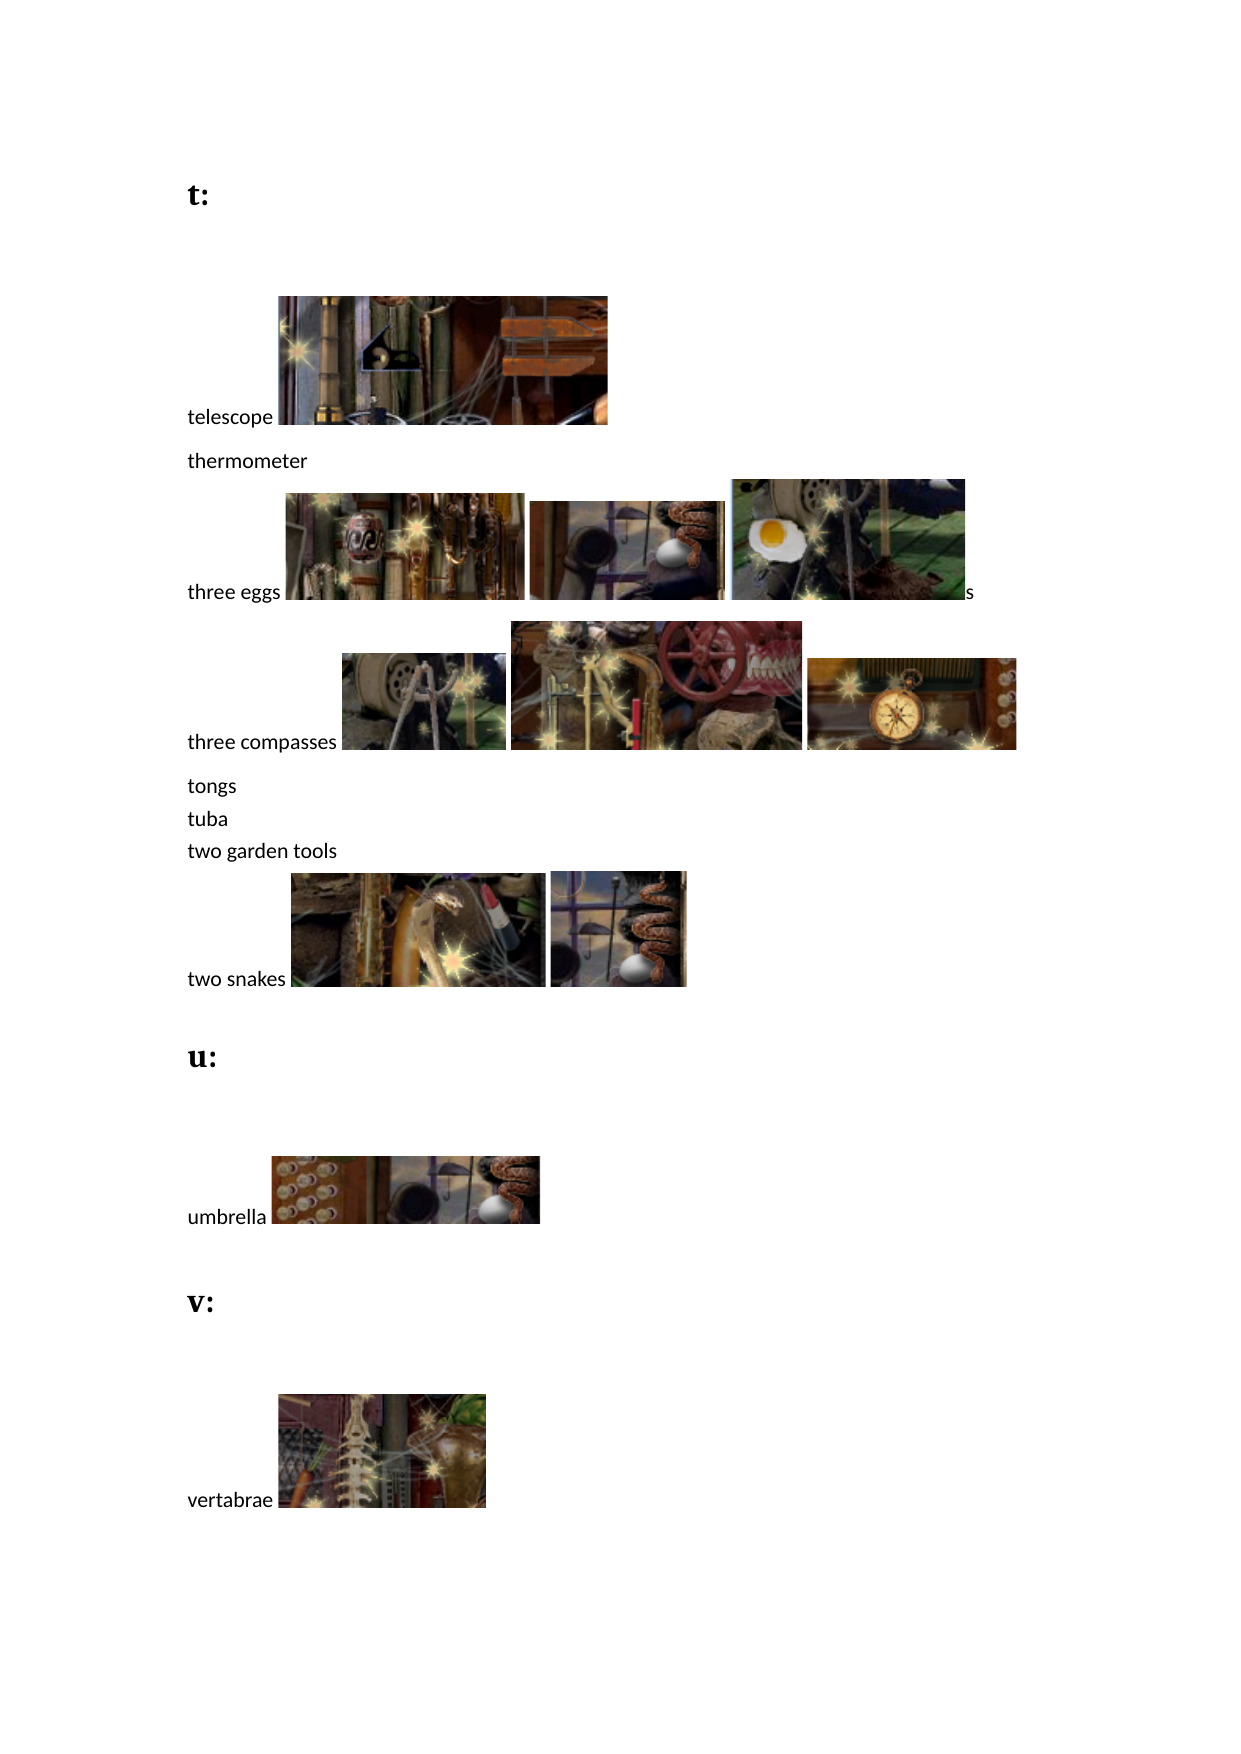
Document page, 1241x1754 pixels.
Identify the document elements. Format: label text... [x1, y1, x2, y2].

subtitle v: [187, 1269, 1053, 1334]
picture [277, 296, 608, 425]
text umbrella [187, 1144, 1053, 1242]
picture [278, 1394, 486, 1508]
text tuba [187, 802, 1053, 834]
text two garden tools [187, 834, 1053, 867]
subtitle t: [187, 162, 1053, 227]
picture [271, 1156, 541, 1224]
picture [511, 621, 803, 750]
text tongs [187, 769, 1053, 802]
picture [342, 653, 506, 750]
text thermometer [187, 444, 1053, 477]
picture [529, 501, 725, 600]
text vertabrae [187, 1389, 1053, 1519]
picture [550, 871, 687, 987]
picture [291, 873, 546, 987]
picture [807, 658, 1017, 750]
subtitle u: [187, 1024, 1053, 1089]
picture [285, 493, 525, 600]
picture [729, 479, 966, 600]
